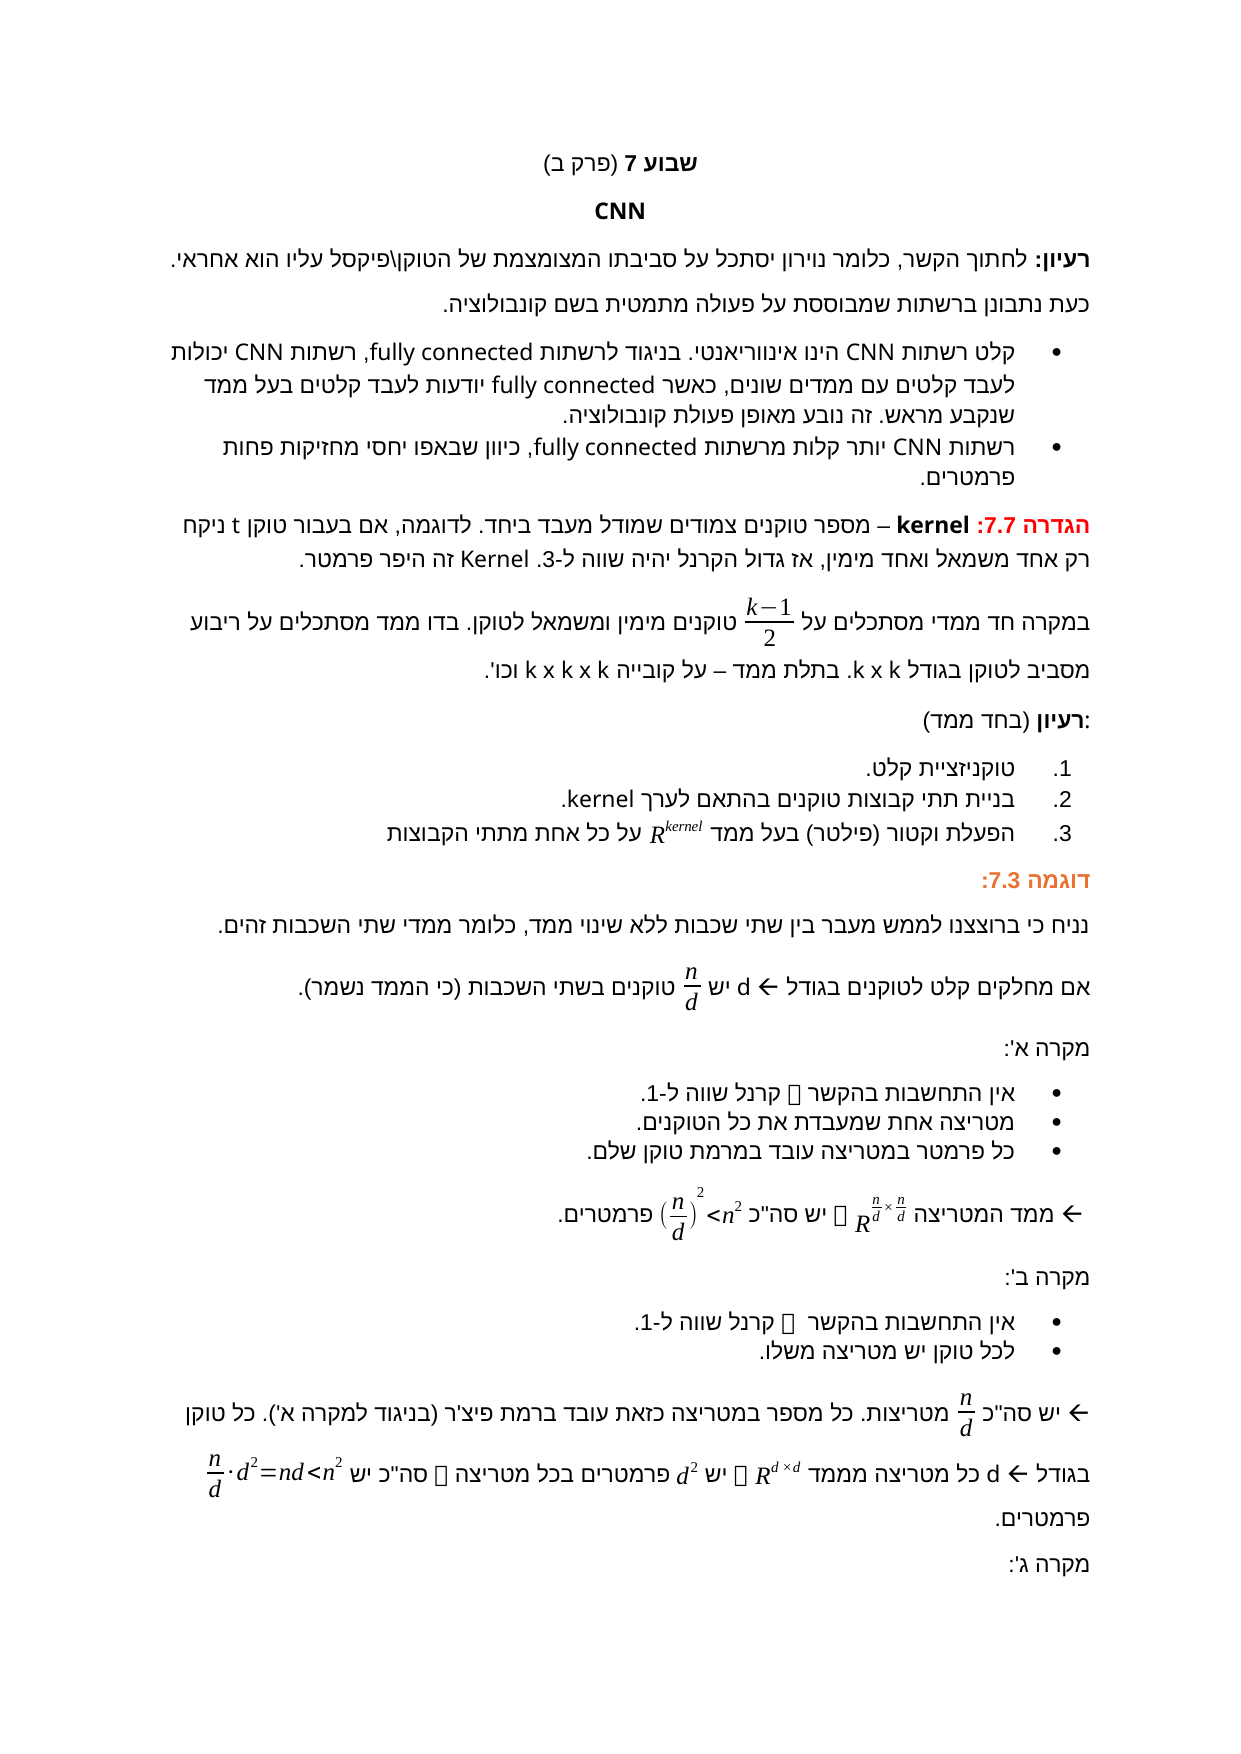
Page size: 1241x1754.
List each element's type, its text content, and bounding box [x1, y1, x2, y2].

list קלט רשתות CNN הינו אינווריאנטי. בניגוד לרשתות fully connected, רשתות CNN יכולות לעבד קלטים עם ממדים שונים, כאשר fully connected יודעות לעבד קלטים בעל ממד שנקבע מראש. זה נובע מאופן פעולת קונבולוציה. [150, 336, 1053, 429]
list לכל טוקן יש מטריצה משלו. [150, 1338, 1053, 1364]
text מקרה ג': [150, 1551, 1090, 1577]
list אין התחשבות בהקשר קרנל שווה ל-1. [150, 1309, 1053, 1336]
text מקרה ב': [150, 1264, 1090, 1291]
text דוגמה 7.3: [150, 867, 1090, 893]
list הפעלת וקטור (פילטר) בעל ממד על כל אחת מתתי הקבוצות [150, 817, 1053, 848]
list כל פרמטר במטריצה עובד במרמת טוקן שלם. [150, 1138, 1053, 1164]
text אם מחלקים קלט לטוקנים בגודל d יש טוקנים בשתי השכבות (כי הממד נשמר). [150, 957, 1090, 1016]
text שבוע 7 (פרק ב) [150, 150, 1090, 176]
text כעת נתבונן ברשתות שמבוססת על פעולה מתמטית בשם קונבולוציה. [150, 291, 1090, 317]
text רעיון (בחד ממד): [150, 704, 1090, 736]
text הגדרה 7.7: kernel – מספר טוקנים צמודים שמודל מעבד ביחד. לדוגמה, אם בעבור טוקן t ניקח רק אחד משמאל ואחד מימין, אז גדול הקרנל יהיה שווה ל-3. Kernel זה היפר פרמטר. [150, 509, 1090, 574]
list בניית תתי קבוצות טוקנים בהתאם לערך kernel. [150, 783, 1053, 814]
text נניח כי ברוצצנו לממש מעבר בין שתי שכבות ללא שינוי ממד, כלומר ממדי שתי השכבות זהים. [150, 912, 1090, 938]
text יש סה"כ מטריצות. כל מספר במטריצה כזאת עובד ברמת פיצ'ר (בניגוד למקרה א'). כל טוקן בגודל d כל מטריצה מממד יש פרמטרים בכל מטריצה סה"כ יש פרמטרים. [150, 1383, 1090, 1532]
list מטריצה אחת שמעבדת את כל הטוקנים. [150, 1109, 1053, 1136]
list רשתות CNN יותר קלות מרשתות fully connected, כיוון שבאפו יחסי מחזיקות פחות פרמטרים. [150, 431, 1053, 491]
text מקרה א': [150, 1035, 1090, 1062]
text רעיון: לחתוך הקשר, כלומר נוירון יסתכל על סביבתו המצומצמת של הטוקן\פיקסל עליו הוא אחראי. [150, 246, 1090, 272]
list טוקניזציית קלט. [150, 755, 1053, 781]
text ממד המטריצה יש סה"כ פרמטרים. [150, 1183, 1090, 1245]
list אין התחשבות בהקשר קרנל שווה ל-1. [150, 1080, 1053, 1107]
text CNN [150, 195, 1090, 226]
text במקרה חד ממדי מסתכלים על טוקנים מימין ומשמאל לטוקן. בדו ממד מסתכלים על ריבוע מסביב לטוקן בגודל k x k. בתלת ממד – על קובייה k x k x k וכו'. [150, 593, 1090, 685]
